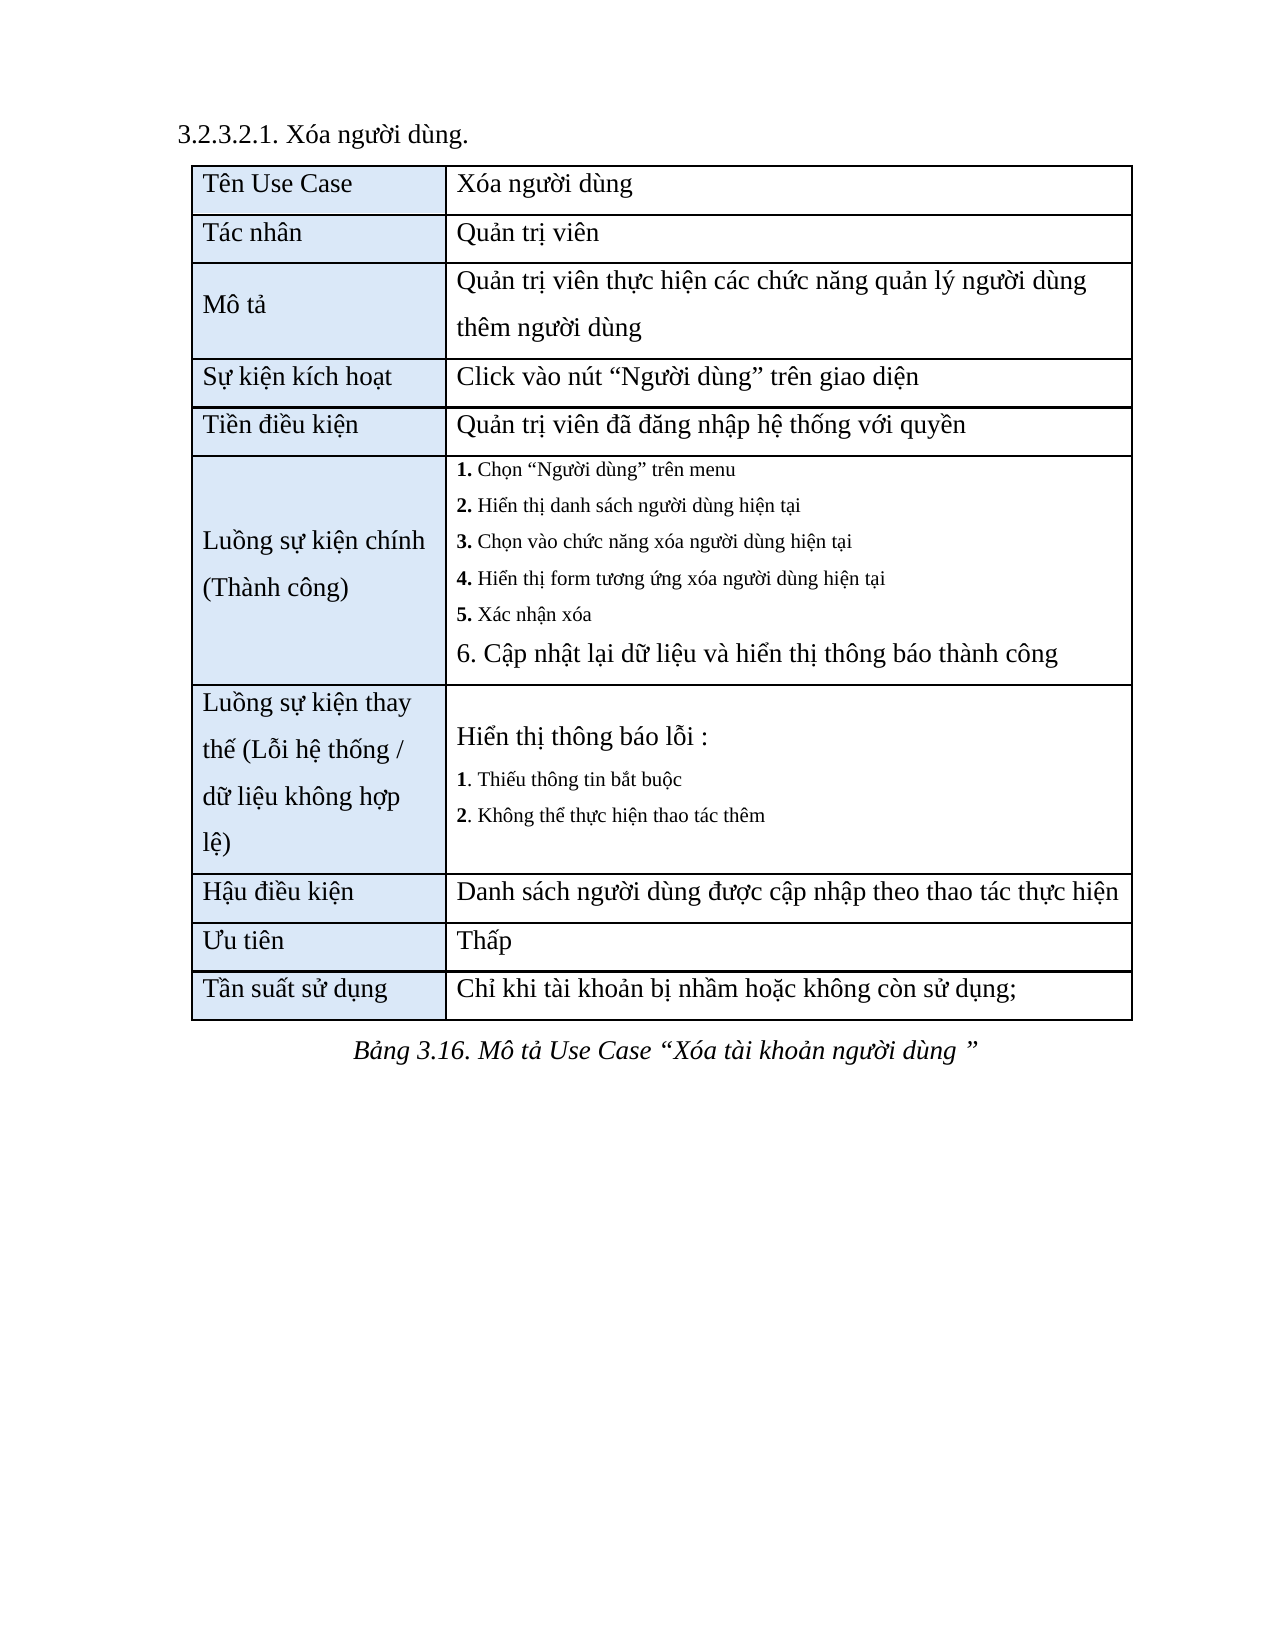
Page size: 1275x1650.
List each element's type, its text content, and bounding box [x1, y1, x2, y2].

text Bảng 3.16. Mô tả Use Case “Xóa tài khoản người dùng ” [177, 1034, 1157, 1065]
table_cell Tiền điều kiện [193, 409, 445, 455]
table_cell Tác nhân [193, 216, 445, 262]
table_cell Chỉ khi tài khoản bị nhầm hoặc không còn sử dụng; [447, 973, 1131, 1019]
table_cell Danh sách người dùng được cập nhập theo thao tác thực hiện [447, 875, 1131, 922]
table_cell Tần suất sử dụng [193, 973, 445, 1019]
table_cell Hậu điều kiện [193, 875, 445, 922]
table_cell Sự kiện kích hoạt [193, 360, 445, 406]
table_cell Mô tả [193, 264, 445, 358]
table_cell Hiển thị thông báo lỗi : 1. Thiếu thông tin bắt buộc 2. Không thể thực hiện thao tác thêm [447, 686, 1131, 873]
table_cell Ưu tiên [193, 924, 445, 970]
table_cell Luồng sự kiện thay thế (Lỗi hệ thống / dữ liệu không hợp lệ) [193, 686, 445, 873]
table_cell 1. Chọn “Người dùng” trên menu 2. Hiển thị danh sách người dùng hiện tại 3. Chọn vào chức năng xóa người dùng hiện tại 4. Hiển thị form tương ứng xóa người dùng hiện tại 5. Xác nhận xóa 6. Cập nhật lại dữ liệu và hiển thị thông báo thành công [447, 457, 1131, 684]
table_cell Thấp [447, 924, 1131, 970]
table_cell Click vào nút “Người dùng” trên giao diện [447, 360, 1131, 406]
table_header Xóa người dùng [447, 167, 1131, 213]
table_cell Luồng sự kiện chính (Thành công) [193, 457, 445, 684]
table_cell Quản trị viên thực hiện các chức năng quản lý người dùng thêm người dùng [447, 264, 1131, 358]
subtitle 3.2.3.2.1. Xóa người dùng. [177, 118, 1157, 149]
table_cell Quản trị viên đã đăng nhập hệ thống với quyền [447, 409, 1131, 455]
table_header Tên Use Case [193, 167, 445, 213]
table_cell Quản trị viên [447, 216, 1131, 262]
